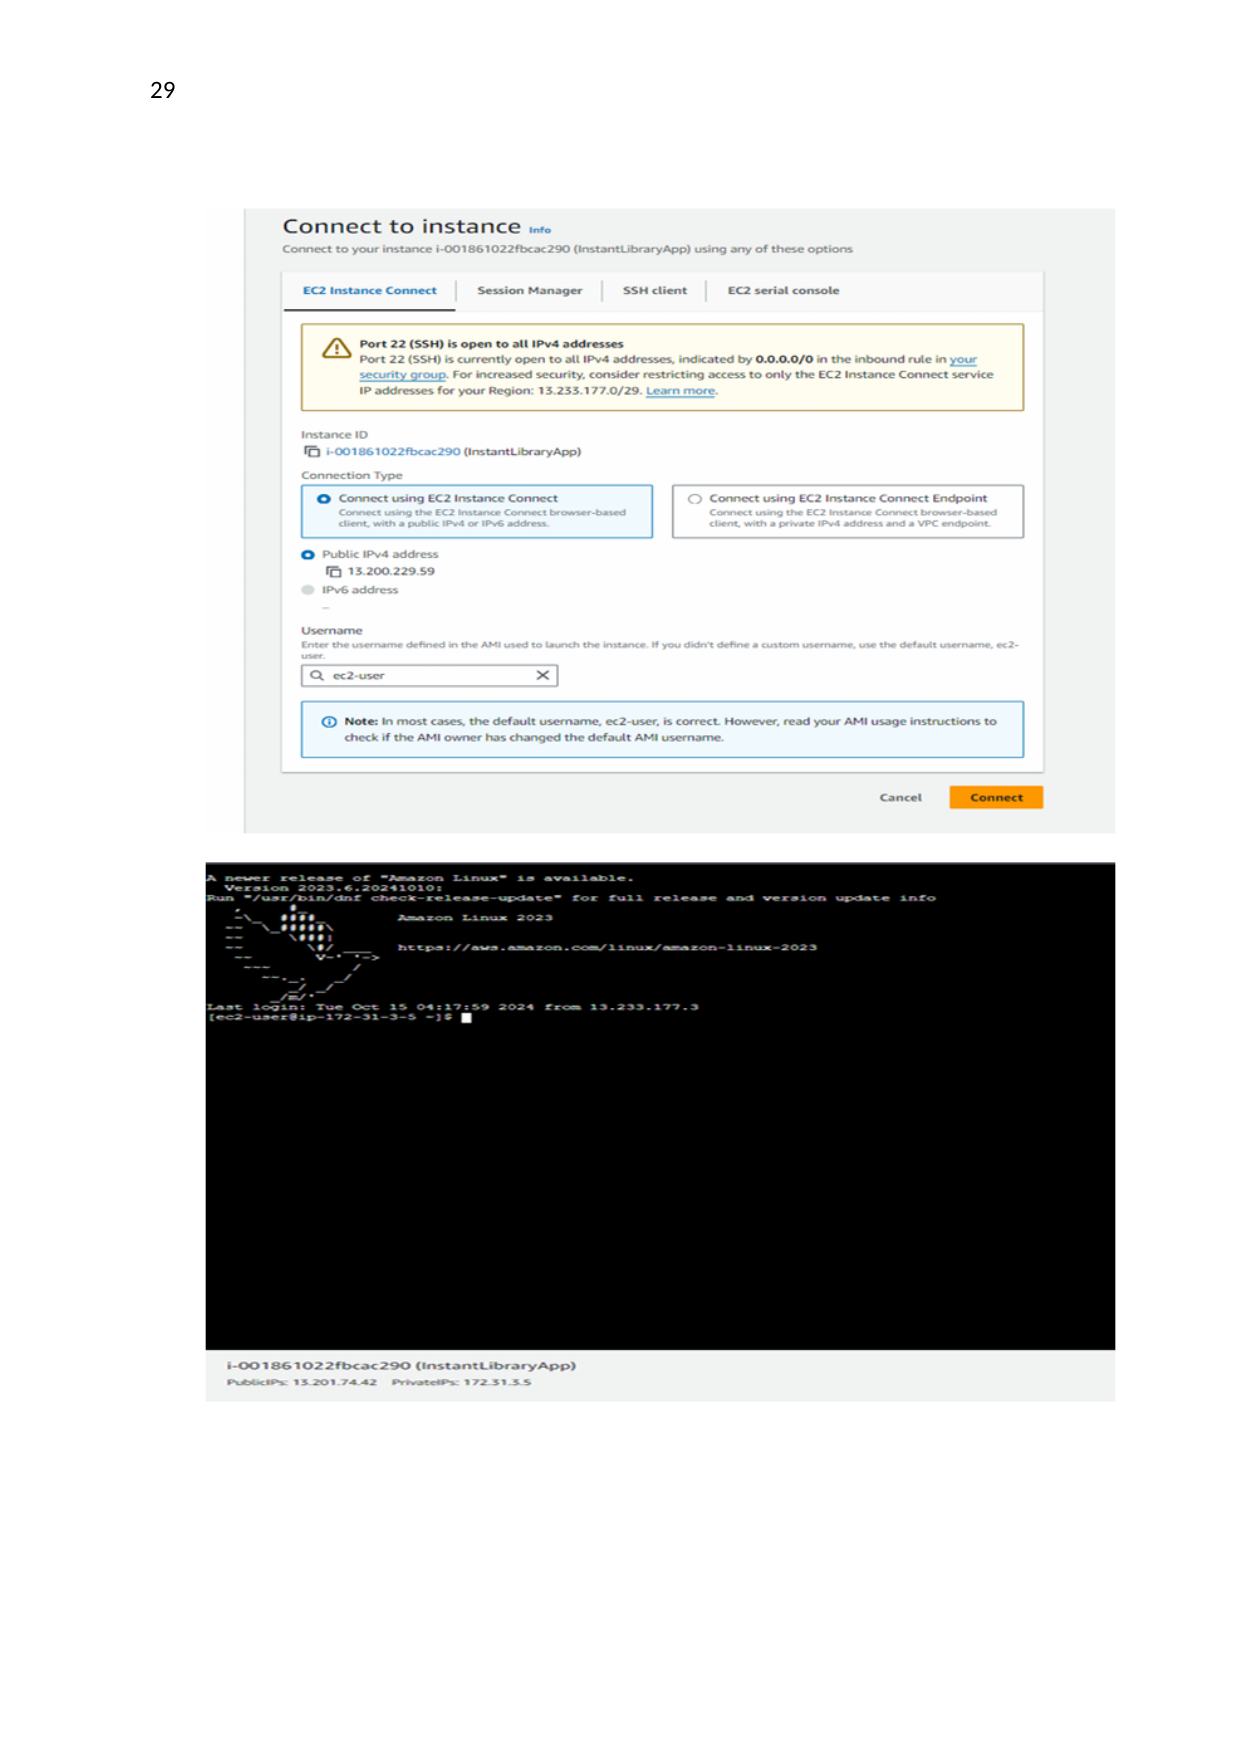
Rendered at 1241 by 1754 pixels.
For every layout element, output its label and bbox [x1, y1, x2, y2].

picture [187, 205, 1128, 1408]
